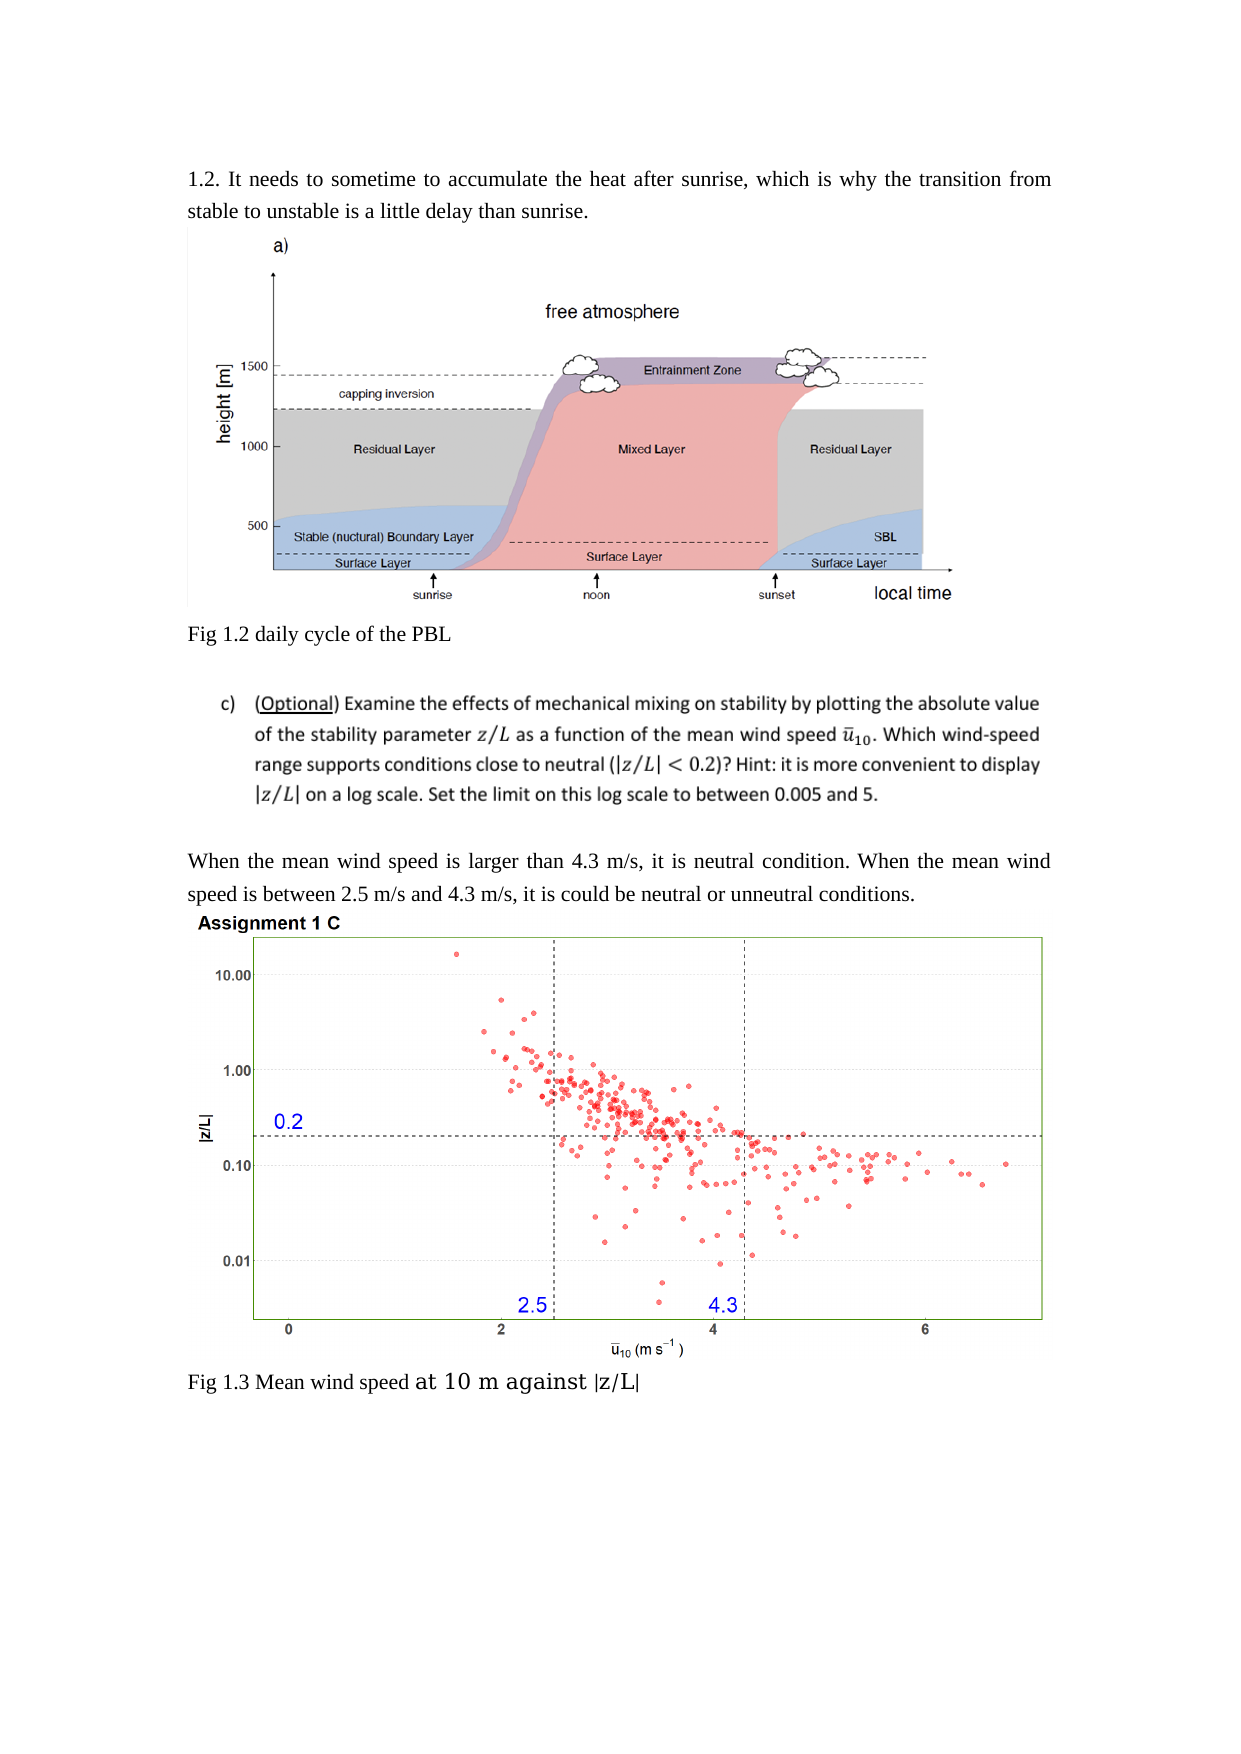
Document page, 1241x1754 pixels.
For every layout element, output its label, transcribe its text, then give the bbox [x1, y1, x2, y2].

picture [187, 227, 974, 607]
picture [187, 909, 1053, 1360]
text When the mean wind speed is larger than 4.3 m/s, it is neutral condition. When the mean wind speed is between 2.5 m/s and 4.3 m/s, it is could be neutral or unneutral conditions. [187, 844, 1053, 909]
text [187, 162, 1053, 227]
picture [187, 682, 1053, 808]
text Fig 1.2 daily cycle of the PBL [187, 617, 1053, 649]
text Fig 1.3 Mean wind speed at 10 m against |z/L| [187, 1364, 1053, 1397]
